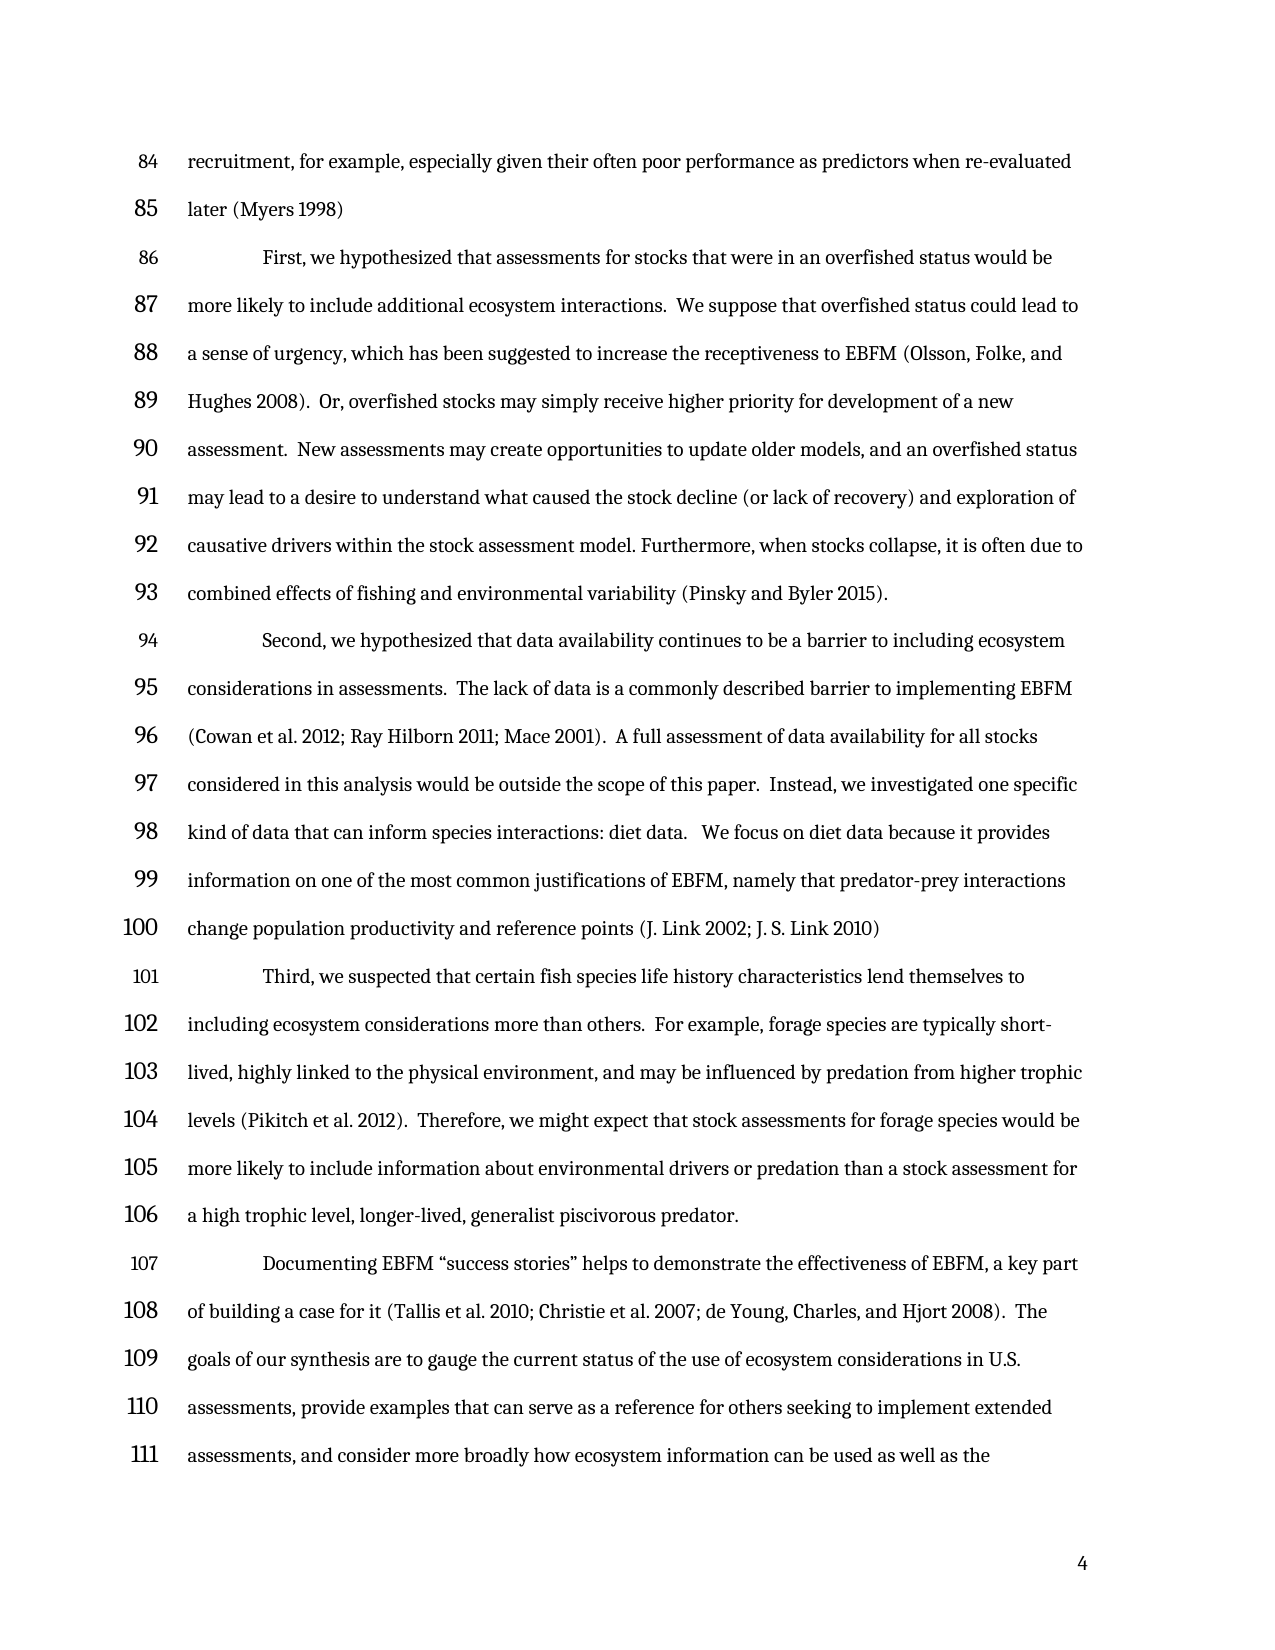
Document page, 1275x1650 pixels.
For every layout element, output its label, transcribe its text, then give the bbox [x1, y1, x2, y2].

text Second, we hypothesized that data availability continues to be a barrier to including ecosystem considerations in assessments. The lack of data is a commonly described barrier to implementing EBFM . A full assessment of data availability for all stocks considered in this analysis would be outside the scope of this paper. Instead, we investigated one specific kind of data that can inform species interactions: diet data. We focus on diet data because it provides information on one of the most common justifications of EBFM, namely that predator-prey interactions change population productivity and reference points [187, 629, 1087, 941]
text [187, 150, 1087, 222]
text Third, we suspected that certain fish species life history characteristics lend themselves to including ecosystem considerations more than others. For example, forage species are typically short-lived, highly linked to the physical environment, and may be influenced by predation from higher trophic levels . Therefore, we might expect that stock assessments for forage species would be more likely to include information about environmental drivers or predation than a stock assessment for a high trophic level piscivorous predator. [187, 964, 1087, 1228]
text First, we hypothesized that assessments for stocks that were in an overfished status would be more likely to include additional ecosystem interactions. We suppose that overfished status could lead to a sense of urgency, which has been suggested to increase the receptiveness to EBFM . Or, overfished stocks may simply receive higher priority for development of a new assessment. New assessments may create opportunities to update older models, and an overfished status may lead to a desire to understand what caused the stock decline (or lack of recovery) and exploration of causative drivers within the stock assessment model. Furthermore, when stocks collapse, it is often due to combined effects of fishing and environmental variability . [187, 246, 1087, 605]
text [187, 1252, 1087, 1468]
